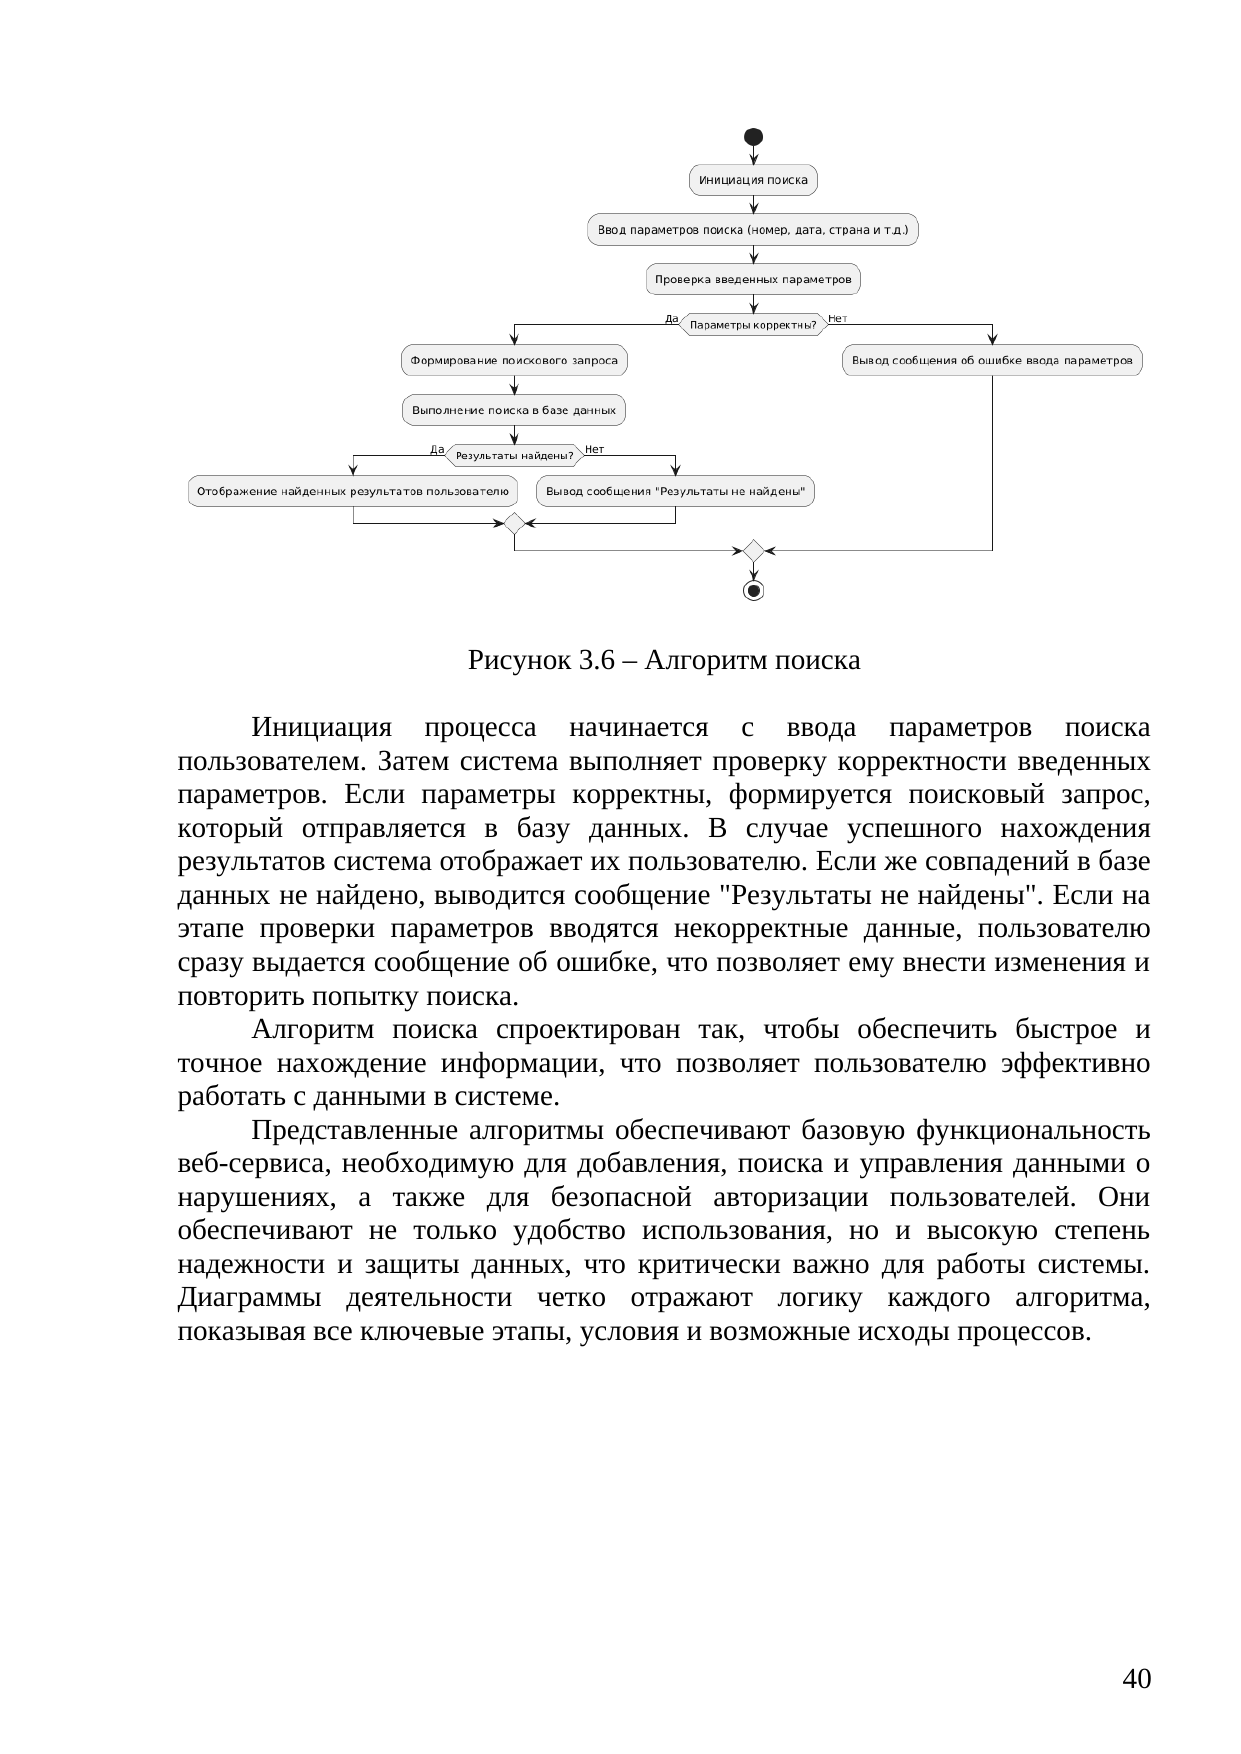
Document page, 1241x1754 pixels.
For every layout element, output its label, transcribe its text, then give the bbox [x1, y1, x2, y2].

text Инициация процесса начинается с ввода параметров поиска пользователем. Затем система выполняет проверку корректности введенных параметров. Если параметры корректны, формируется поисковый запрос, который отправляется в базу данных. В случае успешного нахождения результатов система отображает их пользователю. Если же совпадений в базе данных не найдено, выводится сообщение "Результаты не найдены". Если на этапе проверки параметров вводятся некорректные данные, пользователю сразу выдается сообщение об ошибке, что позволяет ему внести изменения и повторить попытку поиска. [177, 709, 1152, 1011]
picture [177, 118, 1151, 609]
text Представленные алгоритмы обеспечивают базовую функциональность веб-сервиса, необходимую для добавления, поиска и управления данными о нарушениях, а также для безопасной авторизации пользователей. Они обеспечивают не только удобство использования, но и высокую степень надежности и защиты данных, что критически важно для работы системы. Диаграммы деятельности четко отражают логику каждого алгоритма, показывая все ключевые этапы, условия и возможные исходы процессов. [177, 1112, 1152, 1347]
text Рисунок 3.6 – Алгоритм поиска [177, 642, 1152, 676]
text Алгоритм поиска спроектирован так, чтобы обеспечить быстрое и точное нахождение информации, что позволяет пользователю эффективно работать с данными в системе. [177, 1011, 1152, 1112]
